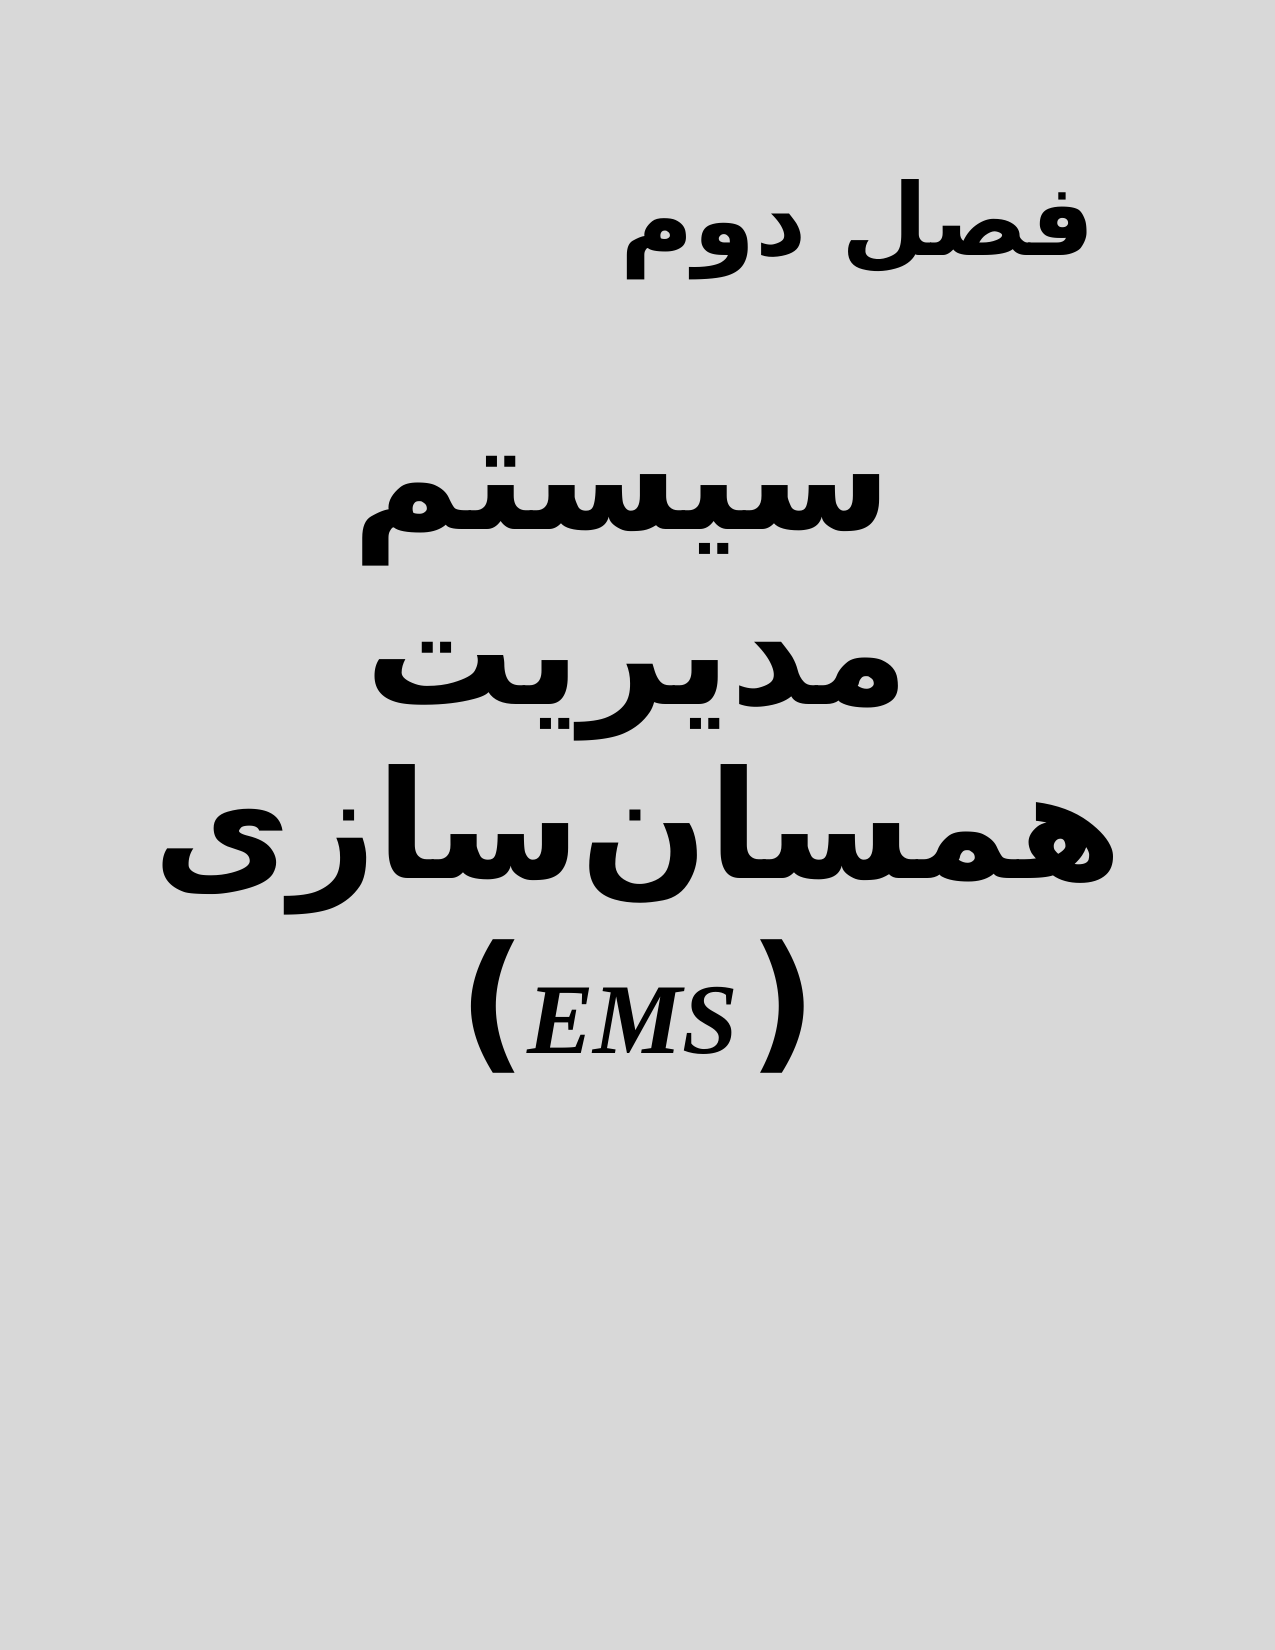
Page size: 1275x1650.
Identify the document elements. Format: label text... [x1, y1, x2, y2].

text فصل دوم [150, 162, 1125, 279]
text سیستم مدیریت همسان‌سازی (EMS) [150, 390, 1125, 1088]
